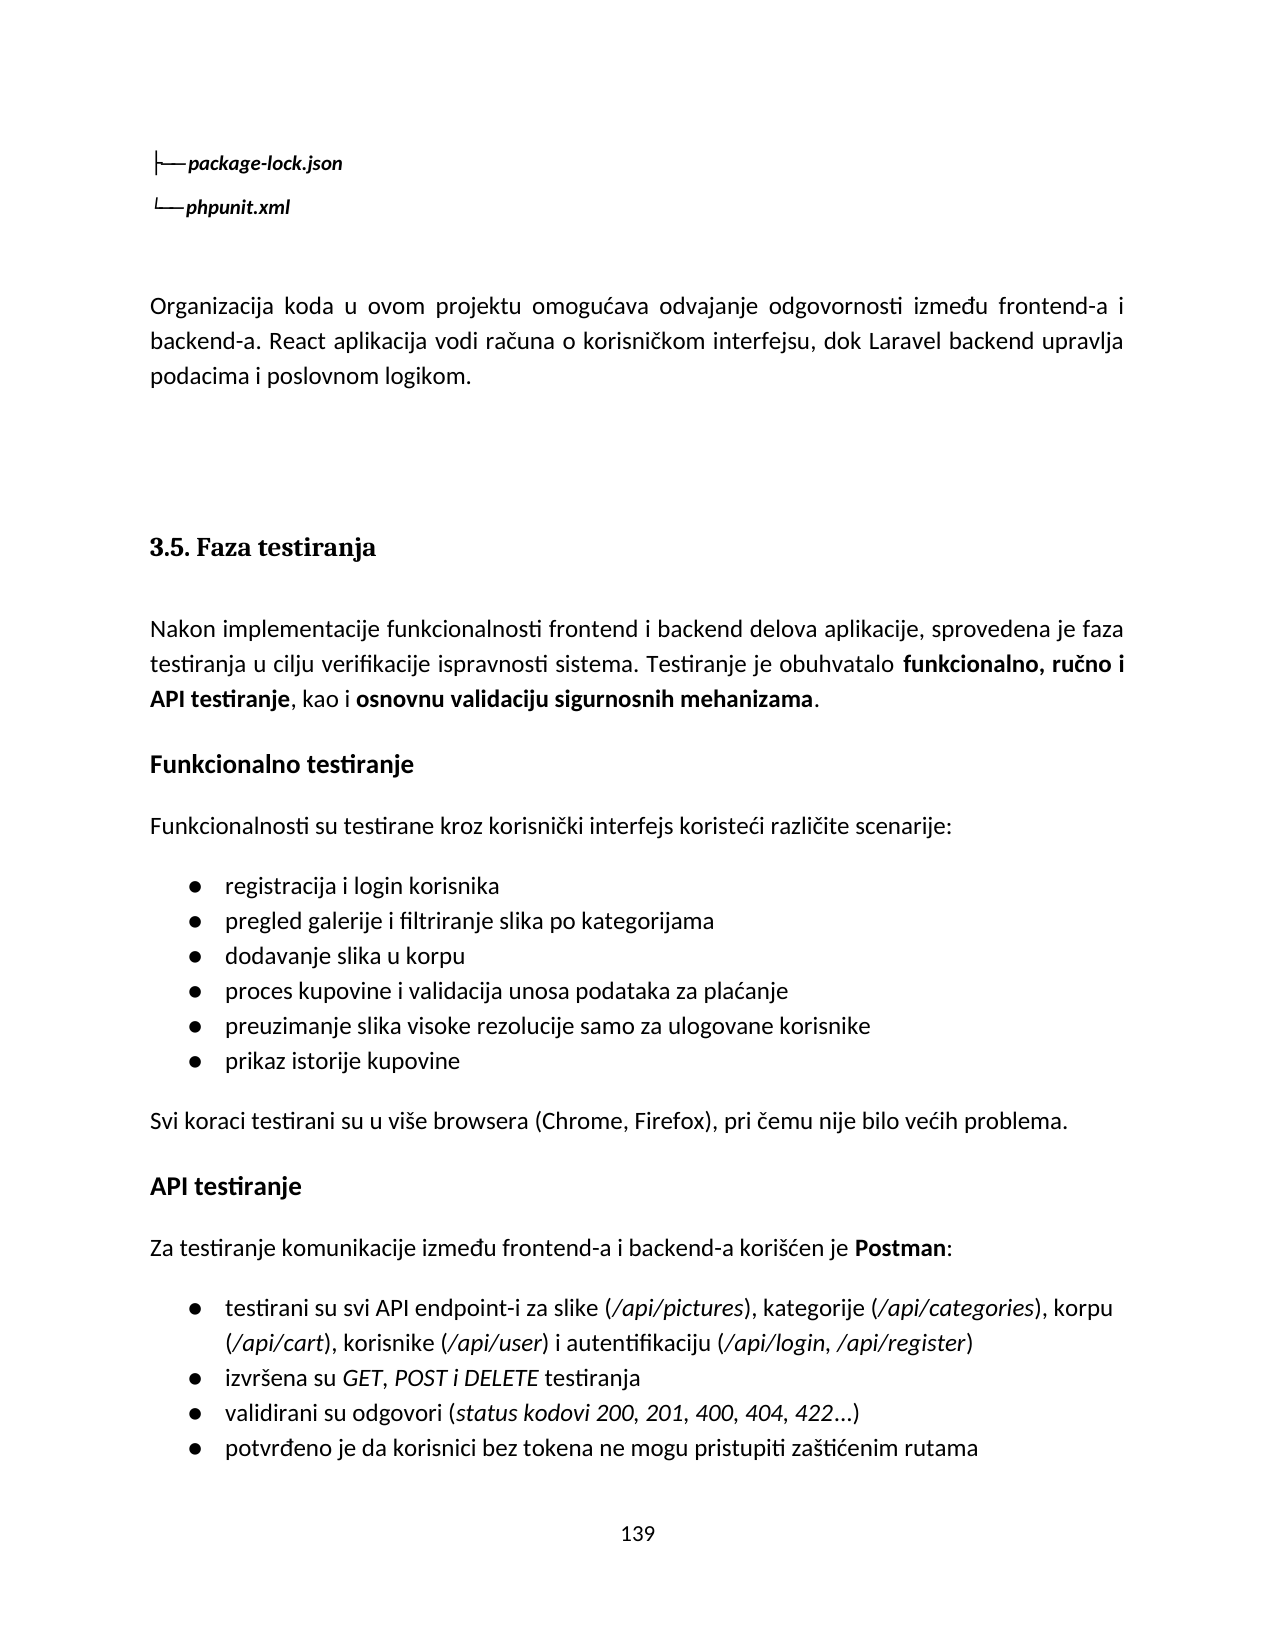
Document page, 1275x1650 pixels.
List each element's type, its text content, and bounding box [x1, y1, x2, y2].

list pregled galerije i filtriranje slika po kategorijama [187, 905, 1125, 936]
text Nakon implementacije funkcionalnosti frontend i backend delova aplikacije, sprovedena je faza testiranja u cilju verifikacije ispravnosti sistema. Testiranje je obuhvatalo funkcionalno, ručno i API testiranje, kao i osnovnu validaciju sigurnosnih mehanizama. [150, 613, 1125, 714]
text Svi koraci testirani su u više browsera (Chrome, Firefox), pri čemu nije bilo većih problema. [150, 1105, 1125, 1136]
text Funkcionalno testiranje [150, 747, 1125, 780]
text Organizacija koda u ovom projektu omogućava odvajanje odgovornosti između frontend-a i backend-a. React aplikacija vodi računa o korisničkom interfejsu, dok Laravel backend upravlja podacima i poslovnom logikom. [150, 291, 1125, 391]
list prikaz istorije kupovine [187, 1045, 1125, 1076]
list izvršena su GET, POST i DELETE testiranja [187, 1362, 1125, 1393]
text └── phpunit.xml [150, 194, 1125, 219]
list preuzimanje slika visoke rezolucije samo za ulogovane korisnike [187, 1010, 1125, 1041]
list dodavanje slika u korpu [187, 940, 1125, 971]
list proces kupovine i validacija unosa podataka za plaćanje [187, 975, 1125, 1006]
text Funkcionalnosti su testirane kroz korisnički interfejs koristeći različite scenarije: [150, 810, 1125, 841]
text API testiranje [150, 1169, 1125, 1202]
list validirani su odgovori (status kodovi 200, 201, 400, 404, 422...) [187, 1397, 1125, 1428]
text Za testiranje komunikacije između frontend-a i backend-a korišćen je Postman: [150, 1232, 1125, 1263]
list testirani su svi API endpoint-i za slike (/api/pictures), kategorije (/api/categories), korpu (/api/cart), korisnike (/api/user) i autentifikaciju (/api/login, /api/register) [187, 1292, 1125, 1358]
subtitle 3.5. Faza testiranja [150, 532, 1125, 564]
list potvrđeno je da korisnici bez tokena ne mogu pristupiti zaštićenim rutama [187, 1432, 1125, 1463]
list registracija i login korisnika [187, 870, 1125, 901]
text ├── package-lock.json [157, 150, 1125, 175]
